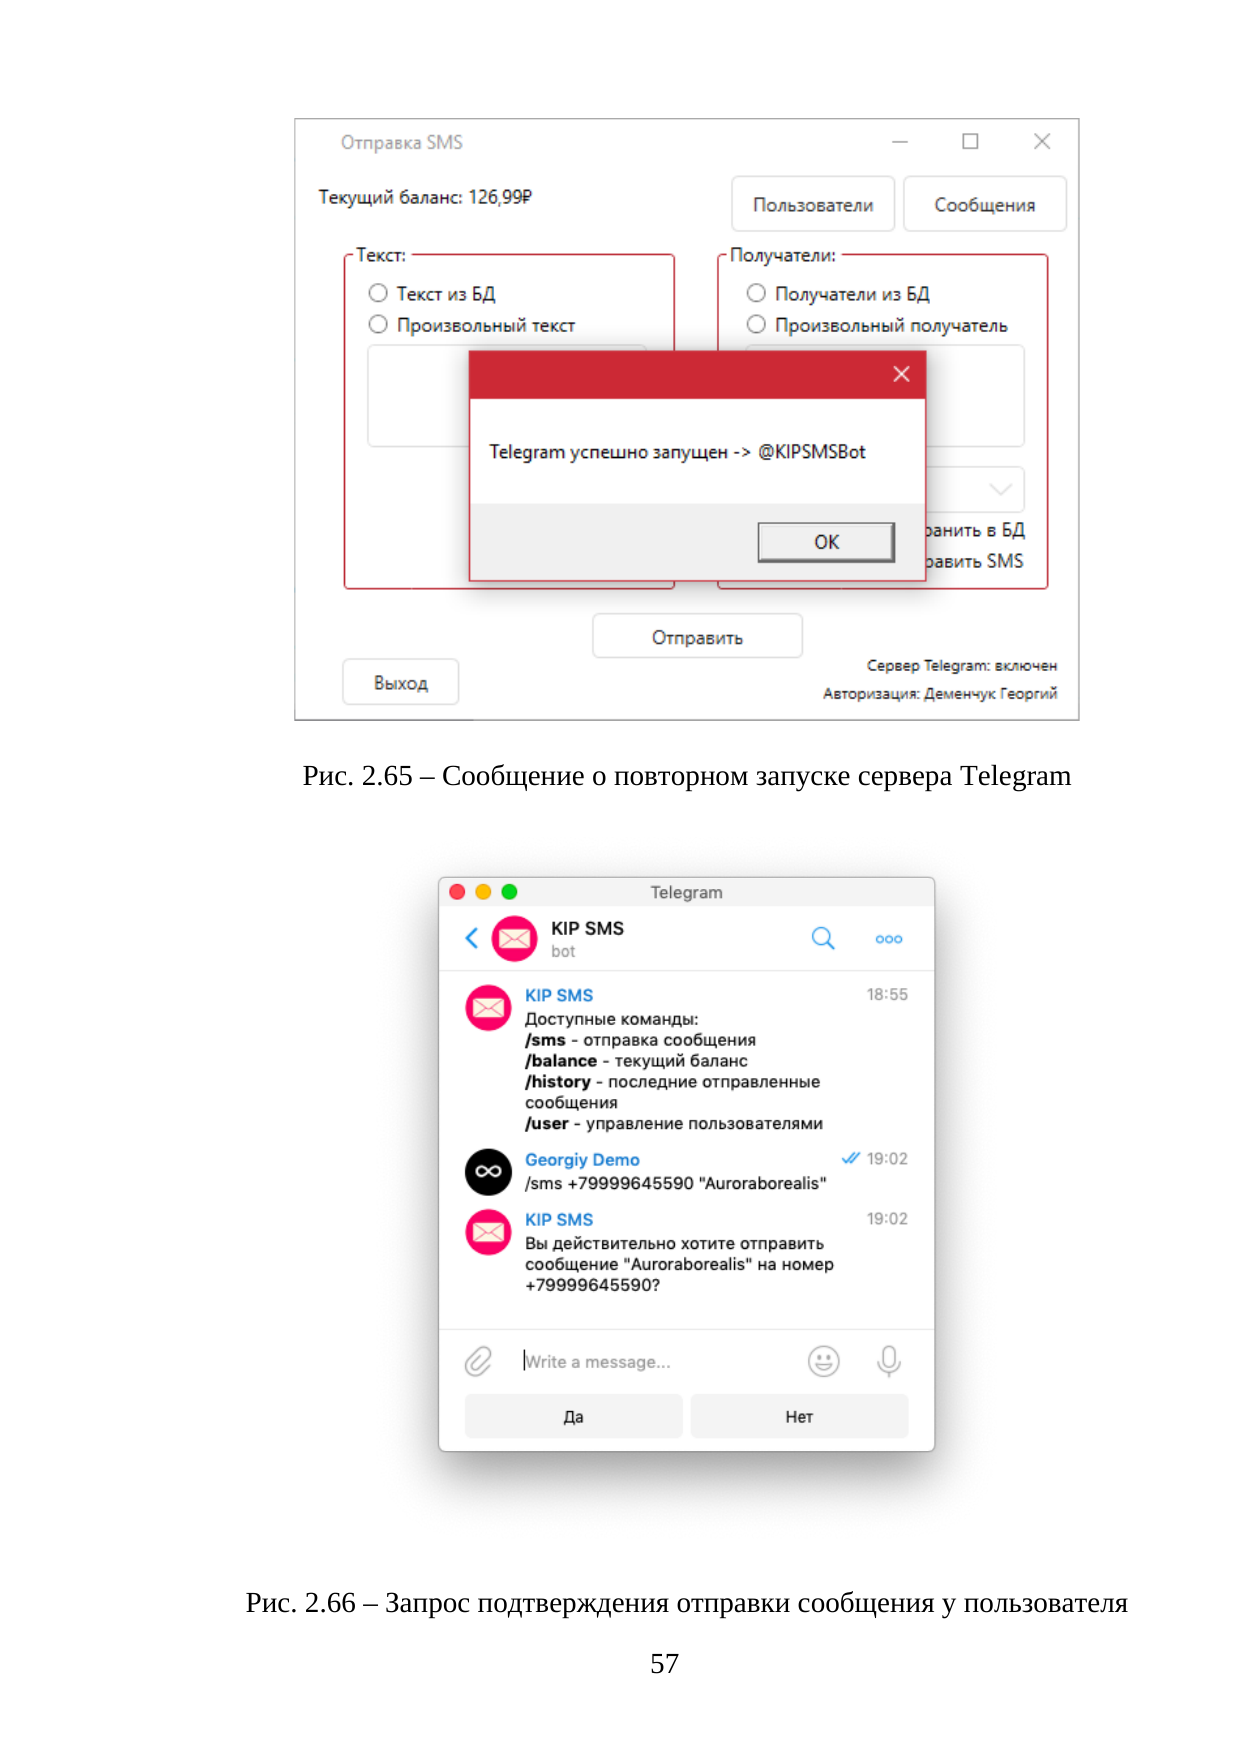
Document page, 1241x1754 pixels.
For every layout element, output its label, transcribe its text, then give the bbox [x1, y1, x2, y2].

picture [366, 828, 1008, 1548]
picture [294, 118, 1080, 721]
text Рис. 2.66 – Запрос подтверждения отправки сообщения у пользователя [222, 1585, 1152, 1619]
text Рис. 2.65 – Сообщение о повторном запуске сервера Telegram [222, 758, 1152, 791]
